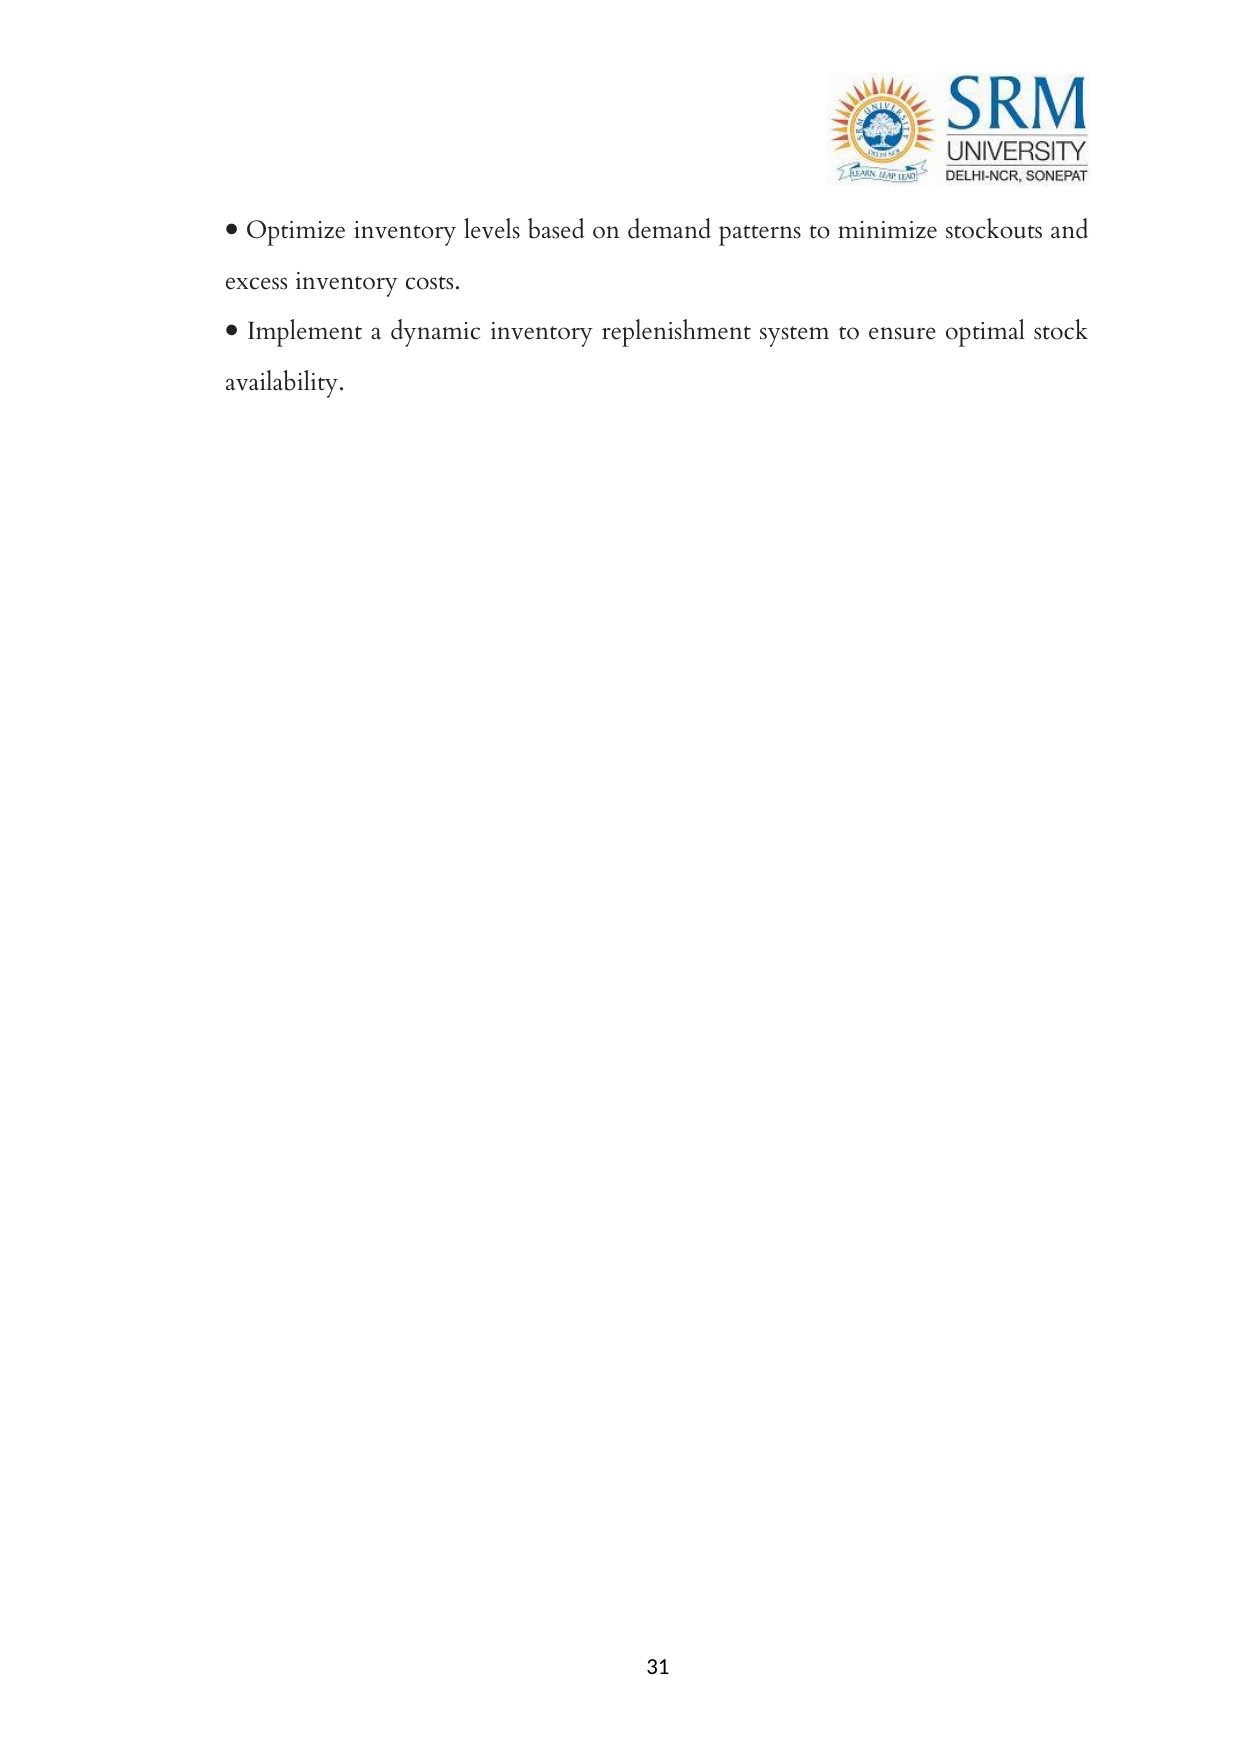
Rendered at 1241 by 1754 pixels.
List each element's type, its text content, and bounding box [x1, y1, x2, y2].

text ⦁ Implement a dynamic inventory replenishment system to ensure optimal stock availability. [225, 349, 1090, 399]
picture [826, 73, 1091, 186]
text ⦁ Optimize inventory levels based on demand patterns to minimize stockouts and excess inventory costs. [225, 247, 1090, 298]
